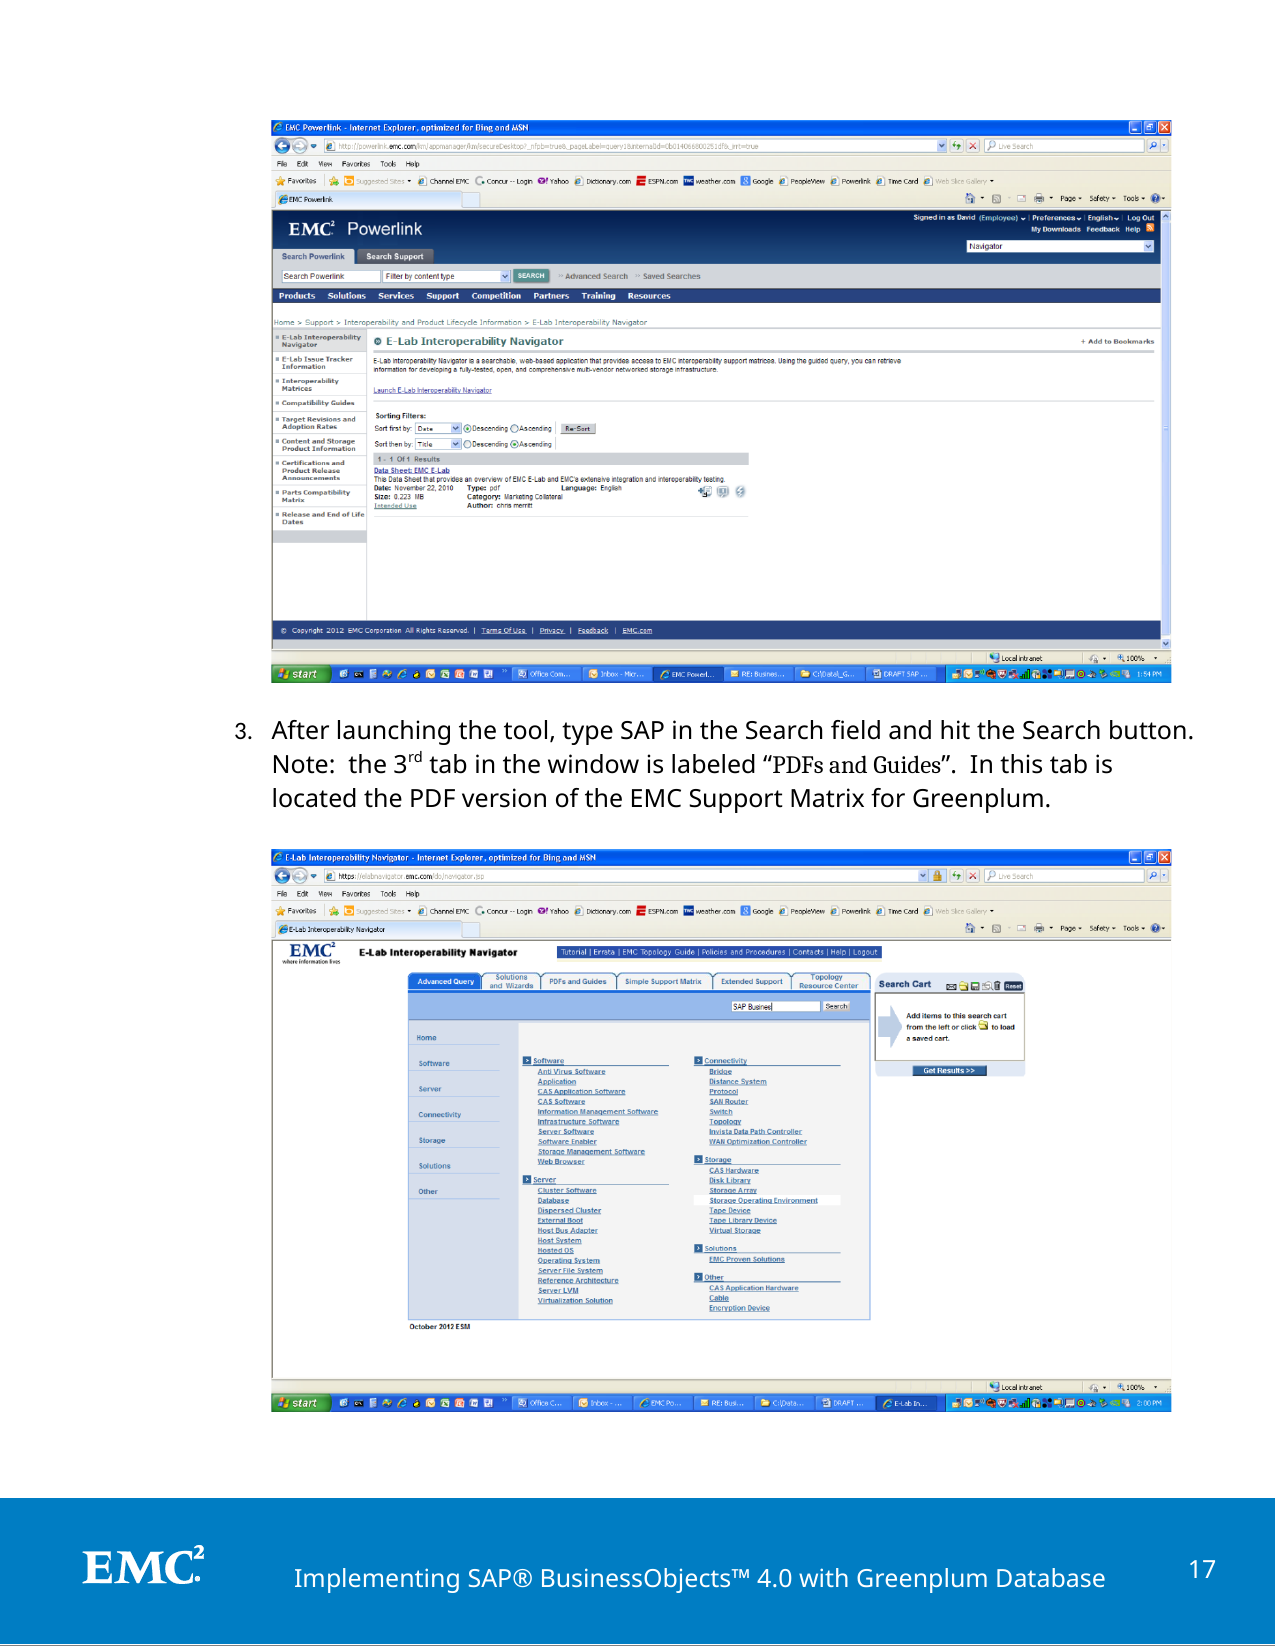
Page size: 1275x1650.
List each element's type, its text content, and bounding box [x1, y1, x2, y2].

list After launching the tool, type SAP in the Search field and hit the Search button. Note: the 3rd tab in the window is labeled “PDFs and Guides”. In this tab is located the PDF version of the EMC Support Matrix for Greenplum. [234, 713, 1200, 815]
picture [271, 120, 1172, 683]
picture [271, 849, 1172, 1412]
